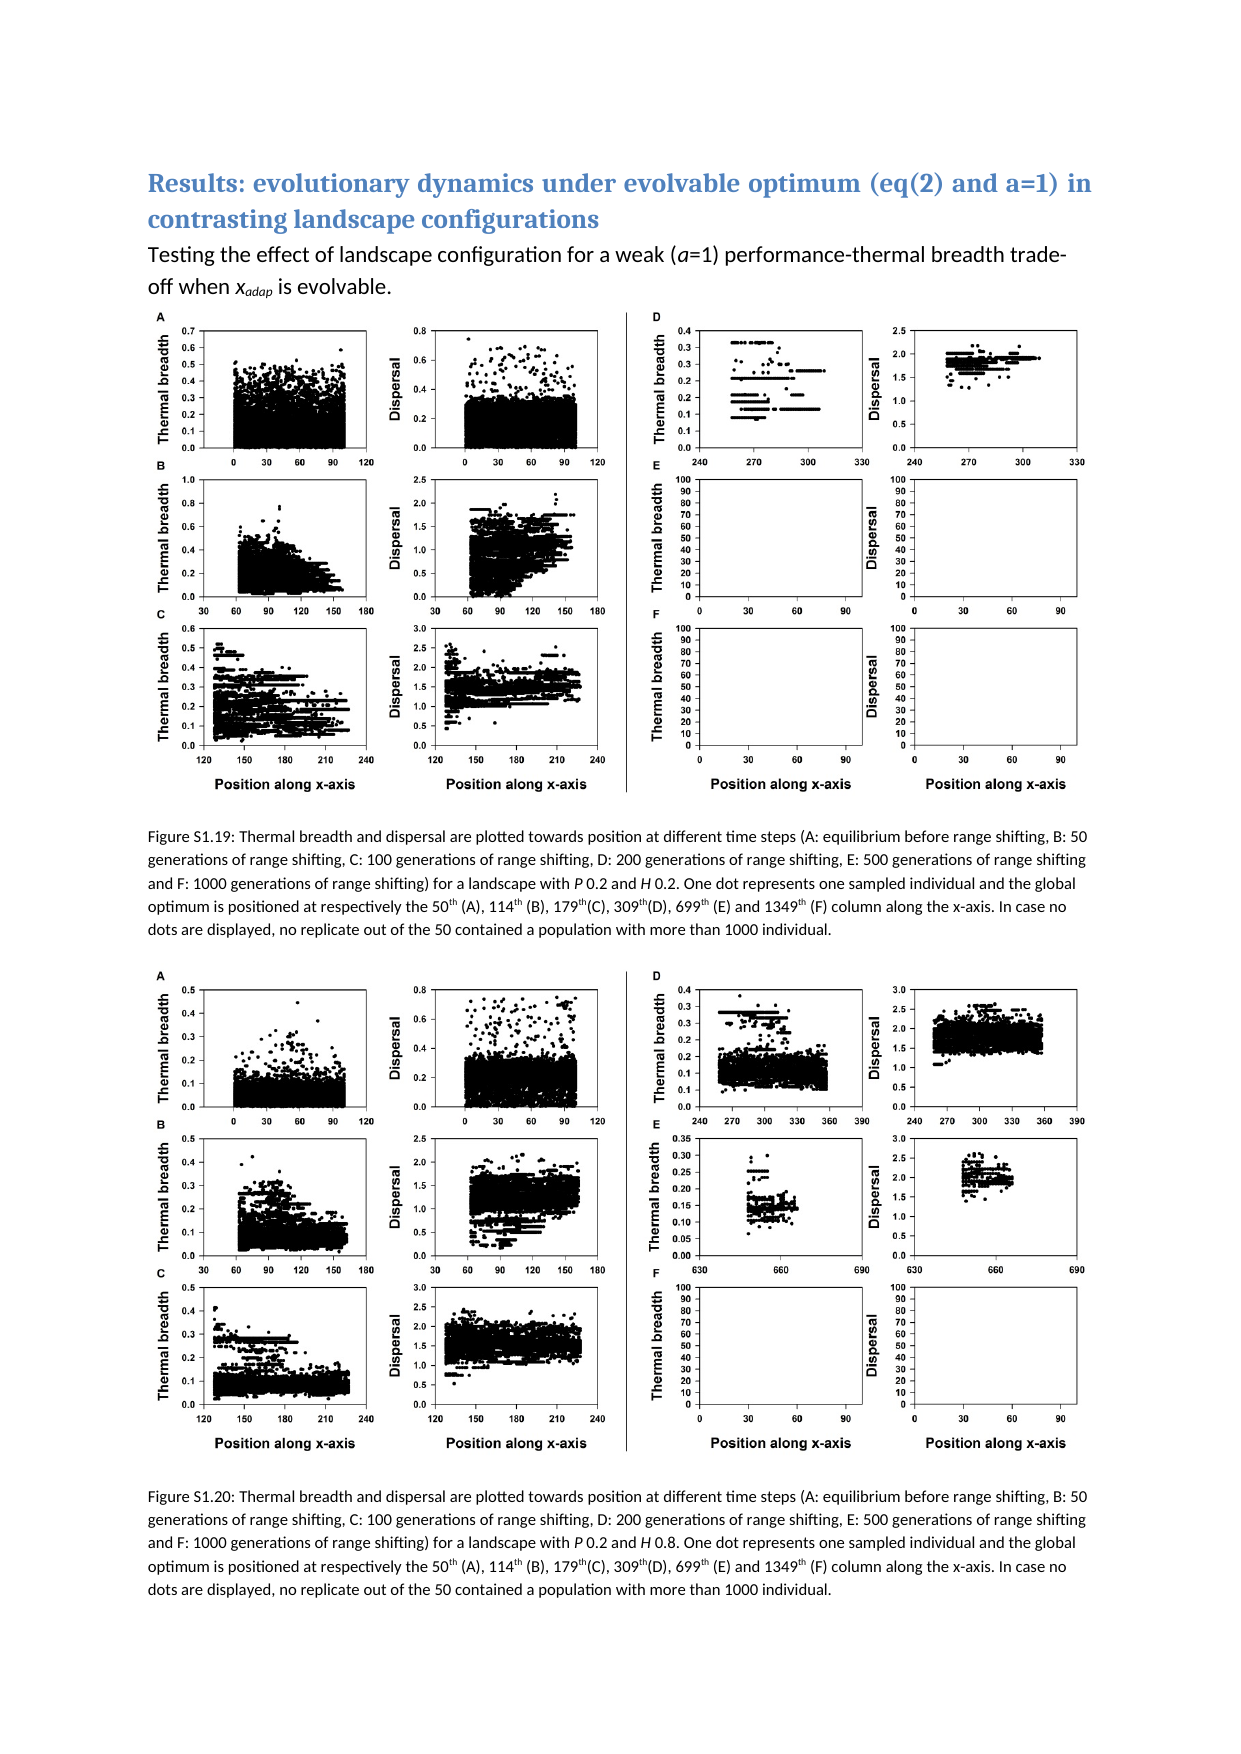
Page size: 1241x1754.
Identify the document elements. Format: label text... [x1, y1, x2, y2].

text Figure S1.19: Thermal breadth and dispersal are plotted towards position at different time steps (A: equilibrium before range shifting, B: 50 generations of range shifting, C: 100 generations of range shifting, D: 200 generations of range shifting, E: 500 generations of range shifting and F: 1000 generations of range shifting) for a landscape with P 0.2 and H 0.2. One dot represents one sampled individual and the global optimum is positioned at respectively the 50th (A), 114th (B), 179th(C), 309th(D), 699th (E) and 1349th (F) column along the x-axis. In case no dots are displayed, no replicate out of the 50 contained a population with more than 1000 individual. [148, 826, 1093, 940]
text Testing the effect of landscape configuration for a weak (a=1) performance-thermal breadth trade-off when xadap is evolvable. [148, 240, 1093, 304]
subtitle Results: evolutionary dynamics under evolvable optimum (eq(2) and a=1) in contrasting landscape configurations [148, 168, 1093, 235]
text Figure S1.20: Thermal breadth and dispersal are plotted towards position at different time steps (A: equilibrium before range shifting, B: 50 generations of range shifting, C: 100 generations of range shifting, D: 200 generations of range shifting, E: 500 generations of range shifting and F: 1000 generations of range shifting) for a landscape with P 0.2 and H 0.8. One dot represents one sampled individual and the global optimum is positioned at respectively the 50th (A), 114th (B), 179th(C), 309th(D), 699th (E) and 1349th (F) column along the x-axis. In case no dots are displayed, no replicate out of the 50 contained a population with more than 1000 individual. [148, 1486, 1093, 1599]
picture [147, 304, 1093, 802]
picture [147, 963, 1093, 1461]
